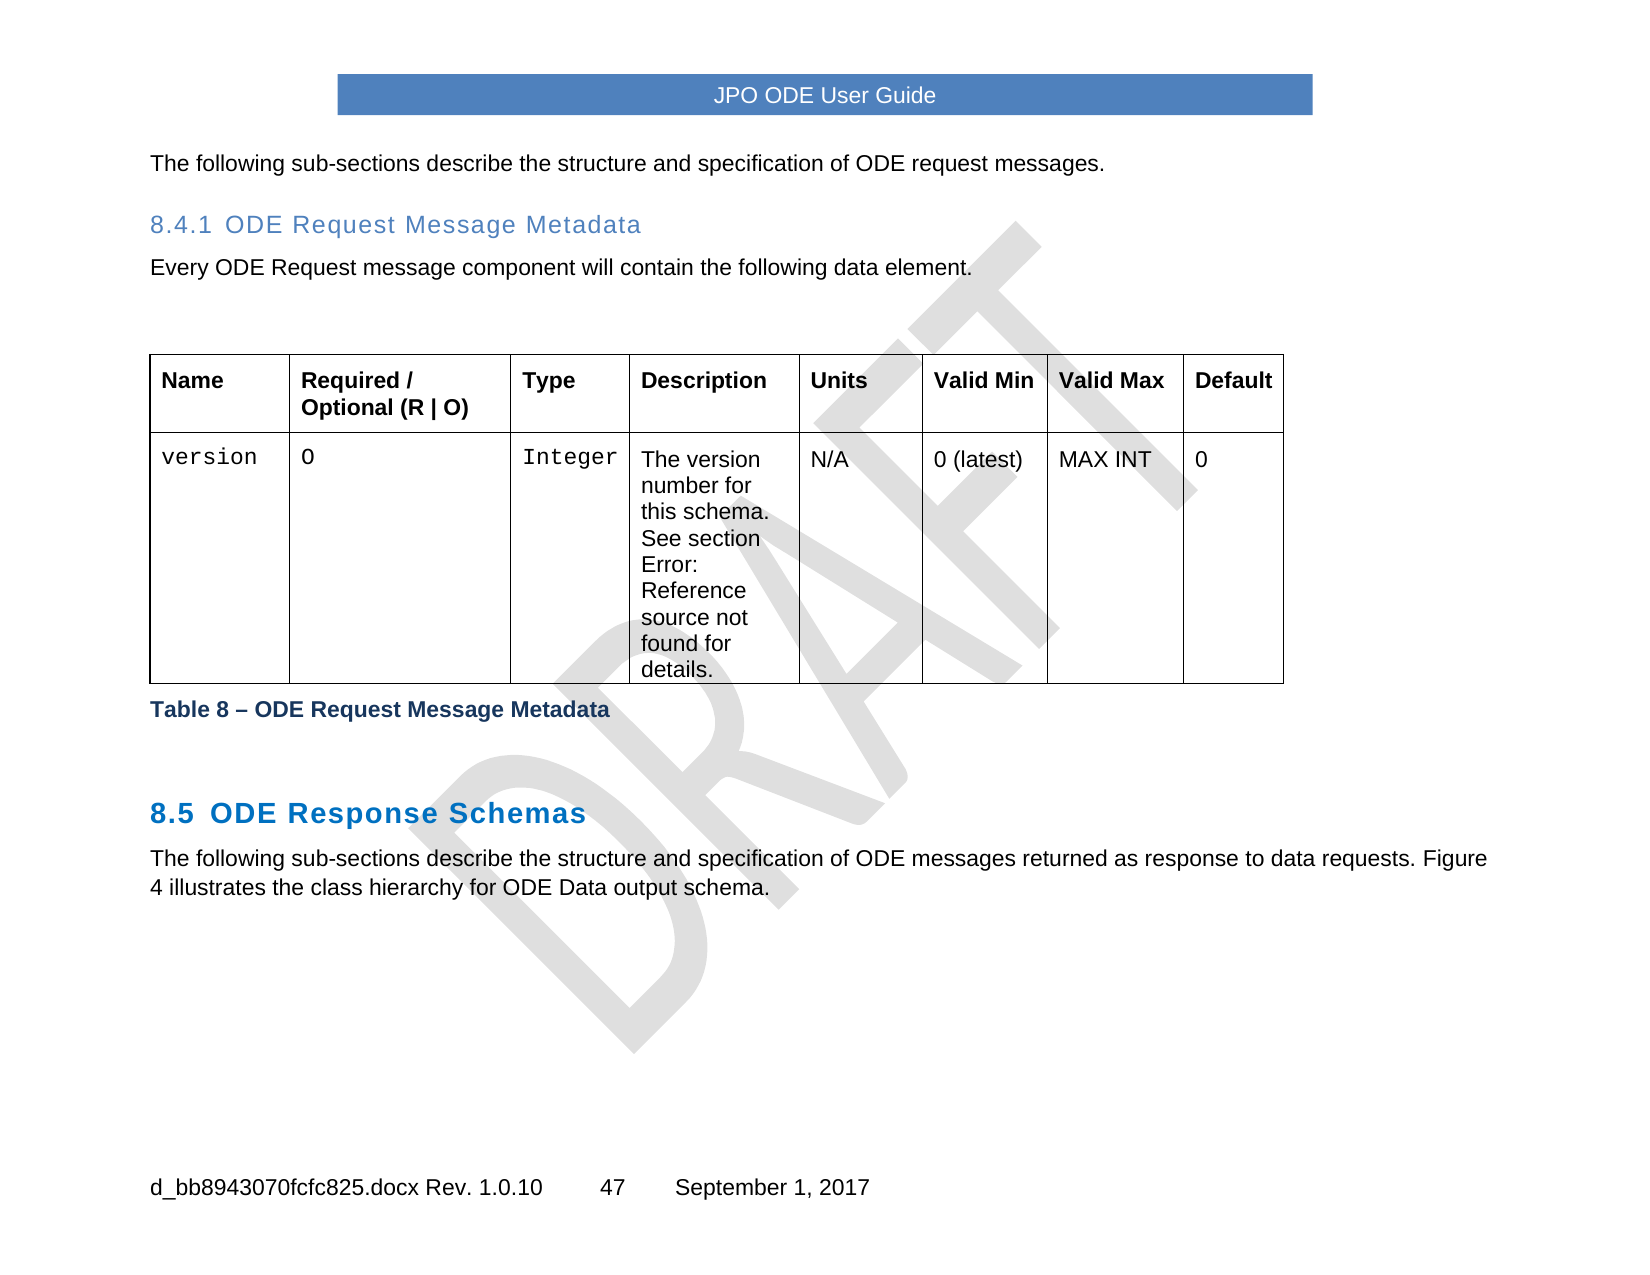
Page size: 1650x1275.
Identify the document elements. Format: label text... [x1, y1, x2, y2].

table_cell O [290, 433, 510, 683]
table_header Valid Min [923, 355, 1047, 432]
table_header Description [630, 355, 799, 432]
table_header Default [1184, 355, 1283, 432]
subtitle ODE Request Message Metadata [150, 210, 1500, 239]
subtitle ODE Response Schemas [150, 796, 1500, 829]
table_cell version [151, 433, 289, 683]
table_header Units [800, 355, 922, 432]
text The following sub-sections describe the structure and specification of ODE messages returned as response to data requests. Figure 4 illustrates the class hierarchy for ODE Data output schema. [150, 845, 1500, 901]
table_header Name [151, 355, 289, 432]
table_cell 0 (latest) [923, 433, 1047, 683]
table_cell 0 [1184, 433, 1283, 683]
table_cell MAX INT [1048, 433, 1183, 683]
table_header Valid Max [1048, 355, 1183, 432]
table_header Required / Optional (R | O) [290, 355, 510, 432]
table_cell N/A [800, 433, 922, 683]
table_header Type [511, 355, 629, 432]
table_cell Integer [511, 433, 629, 683]
text The following sub-sections describe the structure and specification of ODE request messages. [150, 150, 1500, 176]
text Every ODE Request message component will contain the following data element. [150, 254, 1500, 281]
